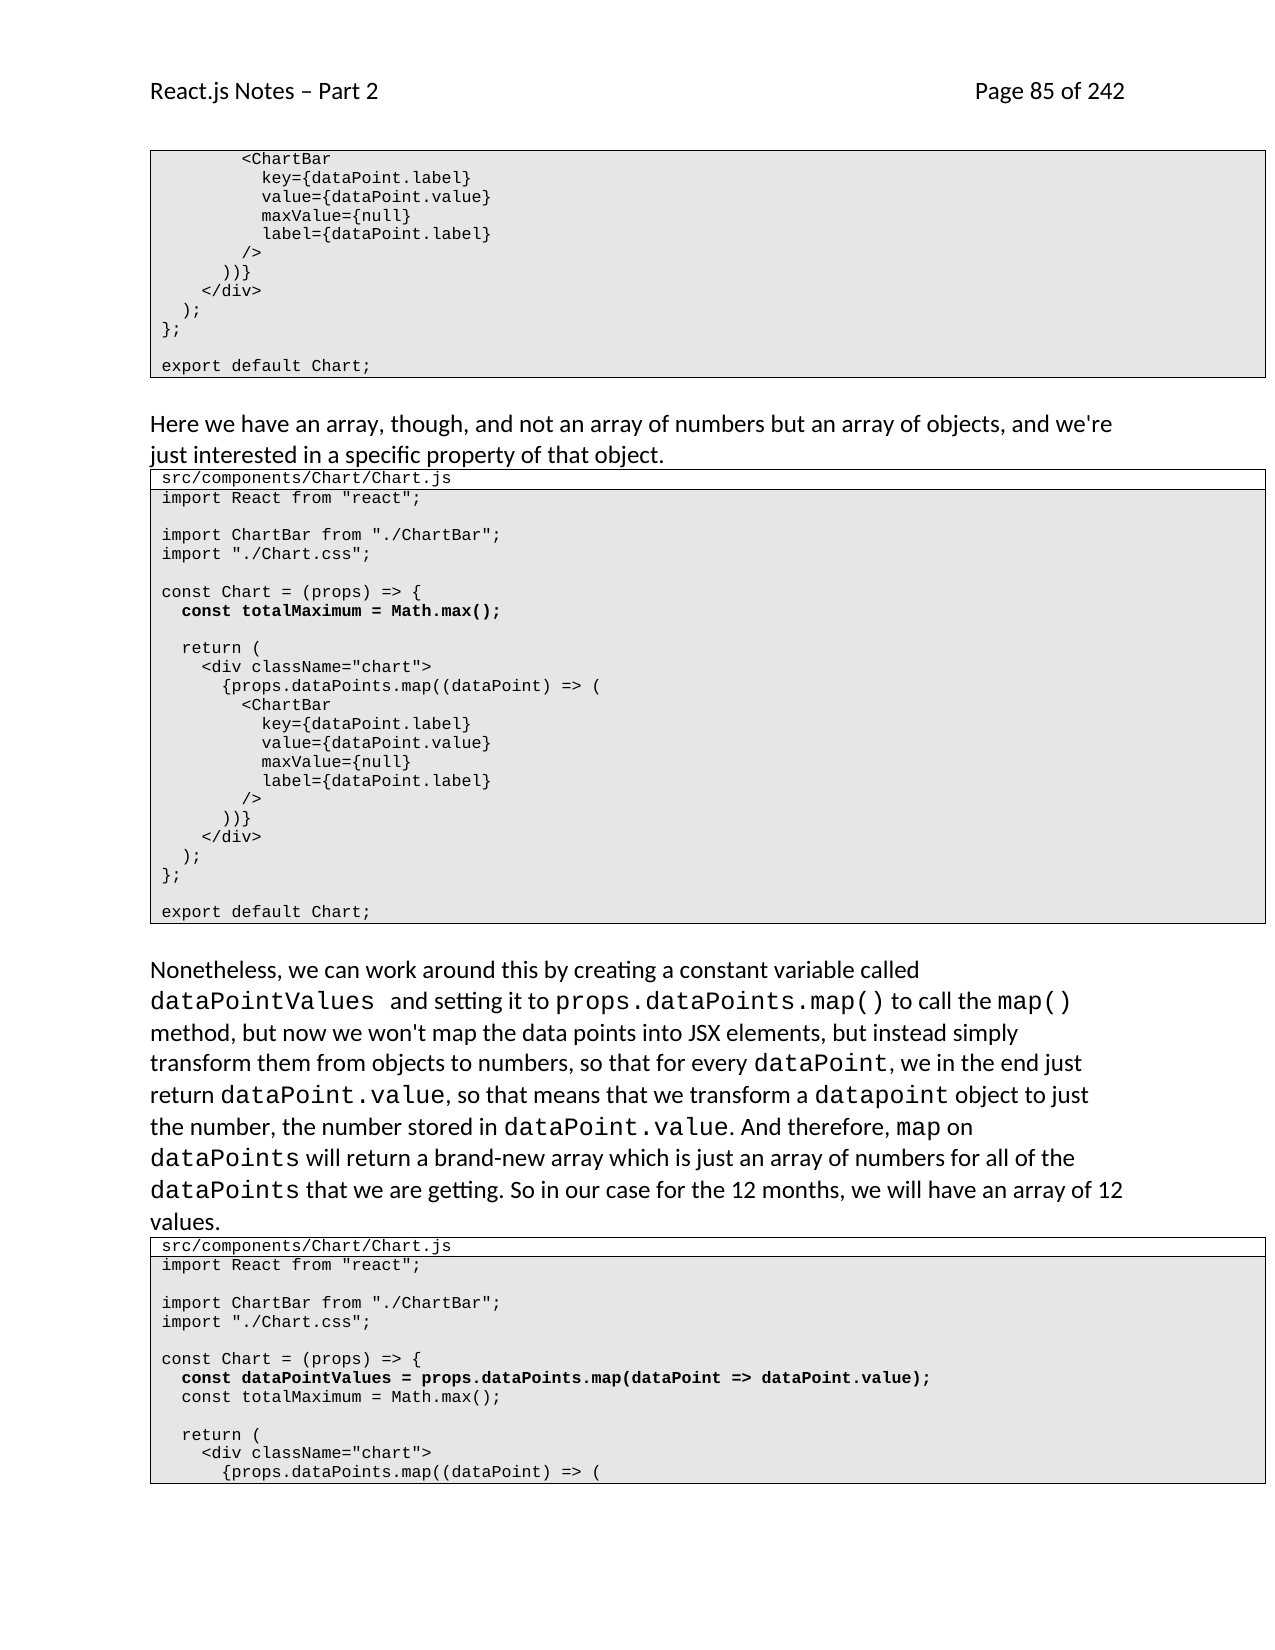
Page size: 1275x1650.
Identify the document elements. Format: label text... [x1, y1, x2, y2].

table_cell import React from "react"; import ChartBar from "./ChartBar"; import "./Chart.css"; const Chart = (props) => { const totalMaximum = Math.max(); return ( <div className="chart"> {props.dataPoints.map((dataPoint) => ( <ChartBar key={dataPoint.label} value={dataPoint.value} maxValue={null} label={dataPoint.label} /> ))} </div> ); }; export default Chart; [151, 490, 1265, 923]
table_header src/components/Chart/Chart.js [151, 1238, 1265, 1256]
text Here we have an array, though, and not an array of numbers but an array of objects, and we're just interested in a specific property of that object. [150, 408, 1125, 469]
text Nonetheless, we can work around this by creating a constant variable called dataPointValues and setting it to props.dataPoints.map() to call the map() method, but now we won't map the data points into JSX elements, but instead simply transform them from objects to numbers, so that for every dataPoint, we in the end just return dataPoint.value, so that means that we transform a datapoint object to just the number, the number stored in dataPoint.value. And therefore, map on dataPoints will return a brand-new array which is just an array of numbers for all of the dataPoints that we are getting. So in our case for the 12 months, we will have an array of 12 values. [150, 954, 1125, 1237]
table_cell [151, 151, 1265, 377]
table_header src/components/Chart/Chart.js [151, 470, 1265, 489]
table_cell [151, 1257, 1265, 1483]
